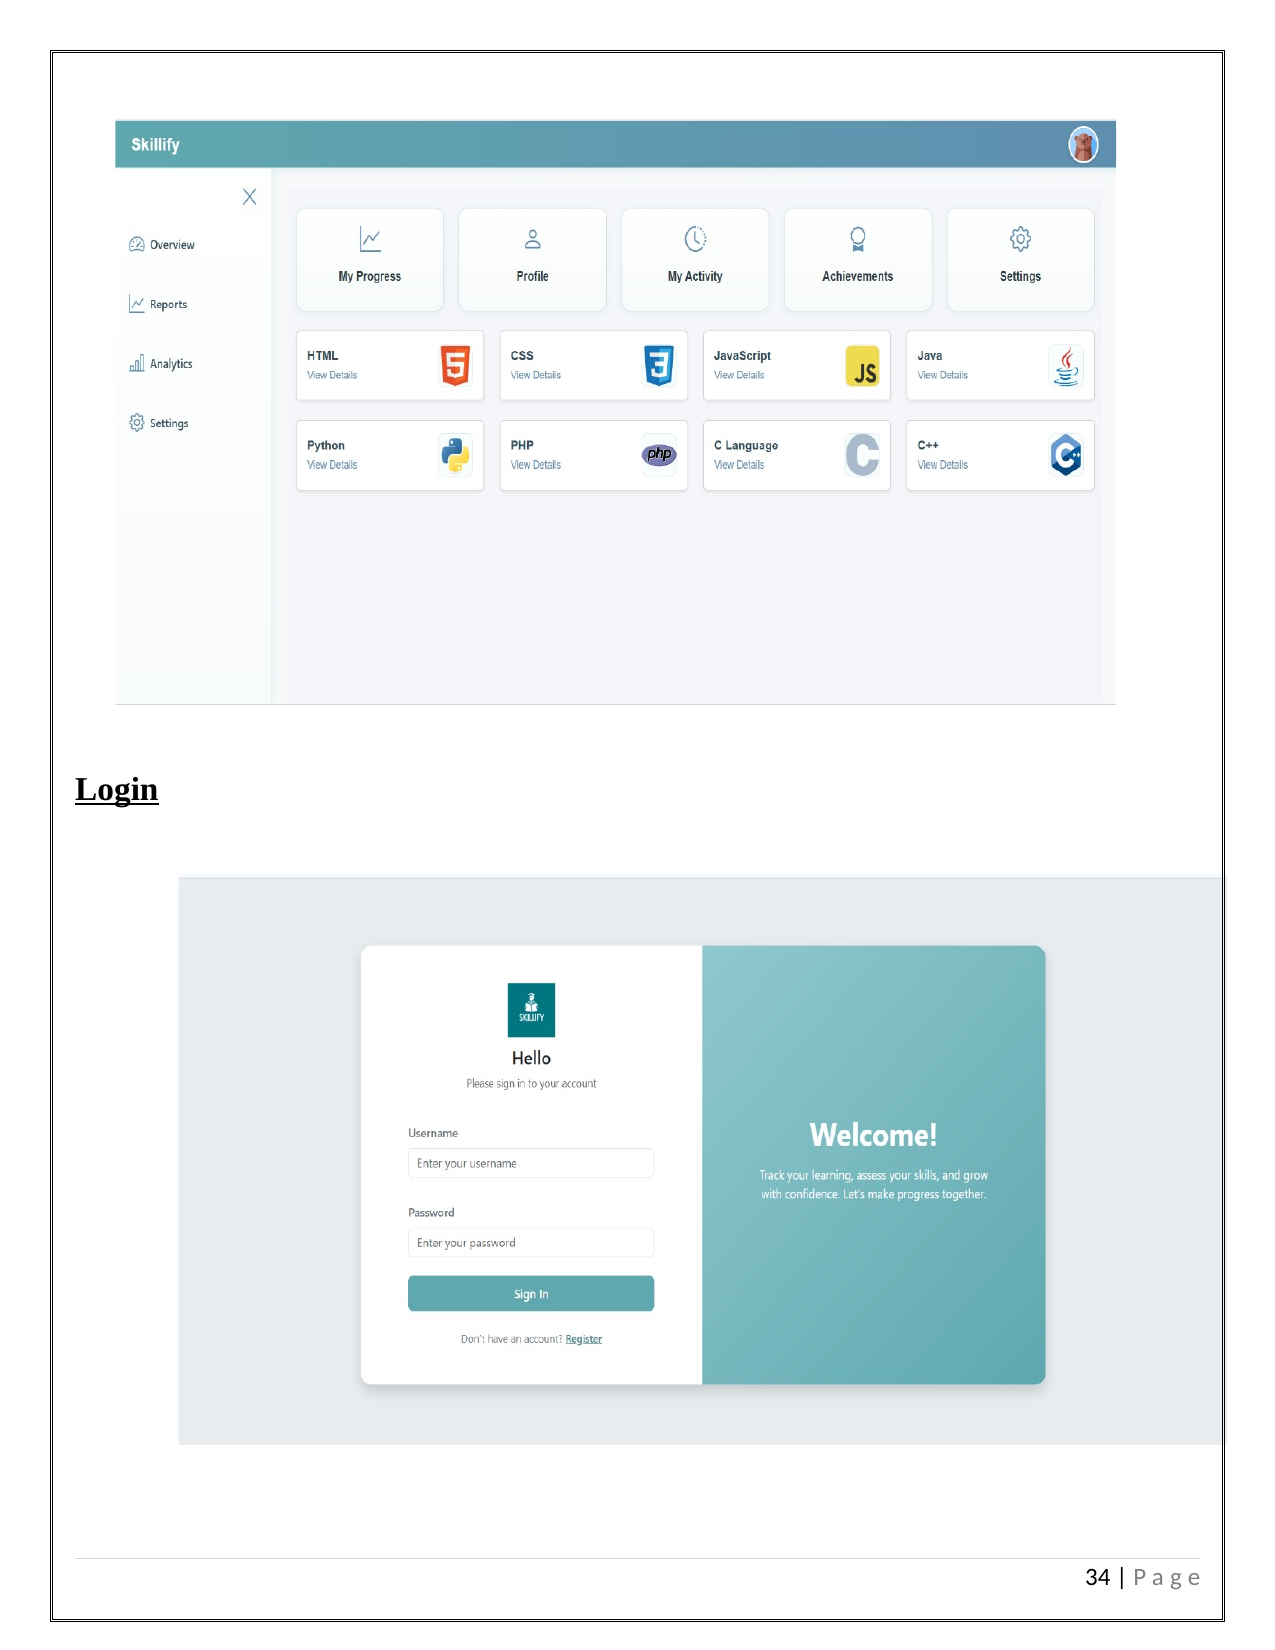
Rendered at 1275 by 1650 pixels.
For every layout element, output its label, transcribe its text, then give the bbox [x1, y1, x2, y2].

text Login [75, 770, 1116, 808]
picture [178, 874, 1222, 1445]
picture [115, 119, 1117, 705]
